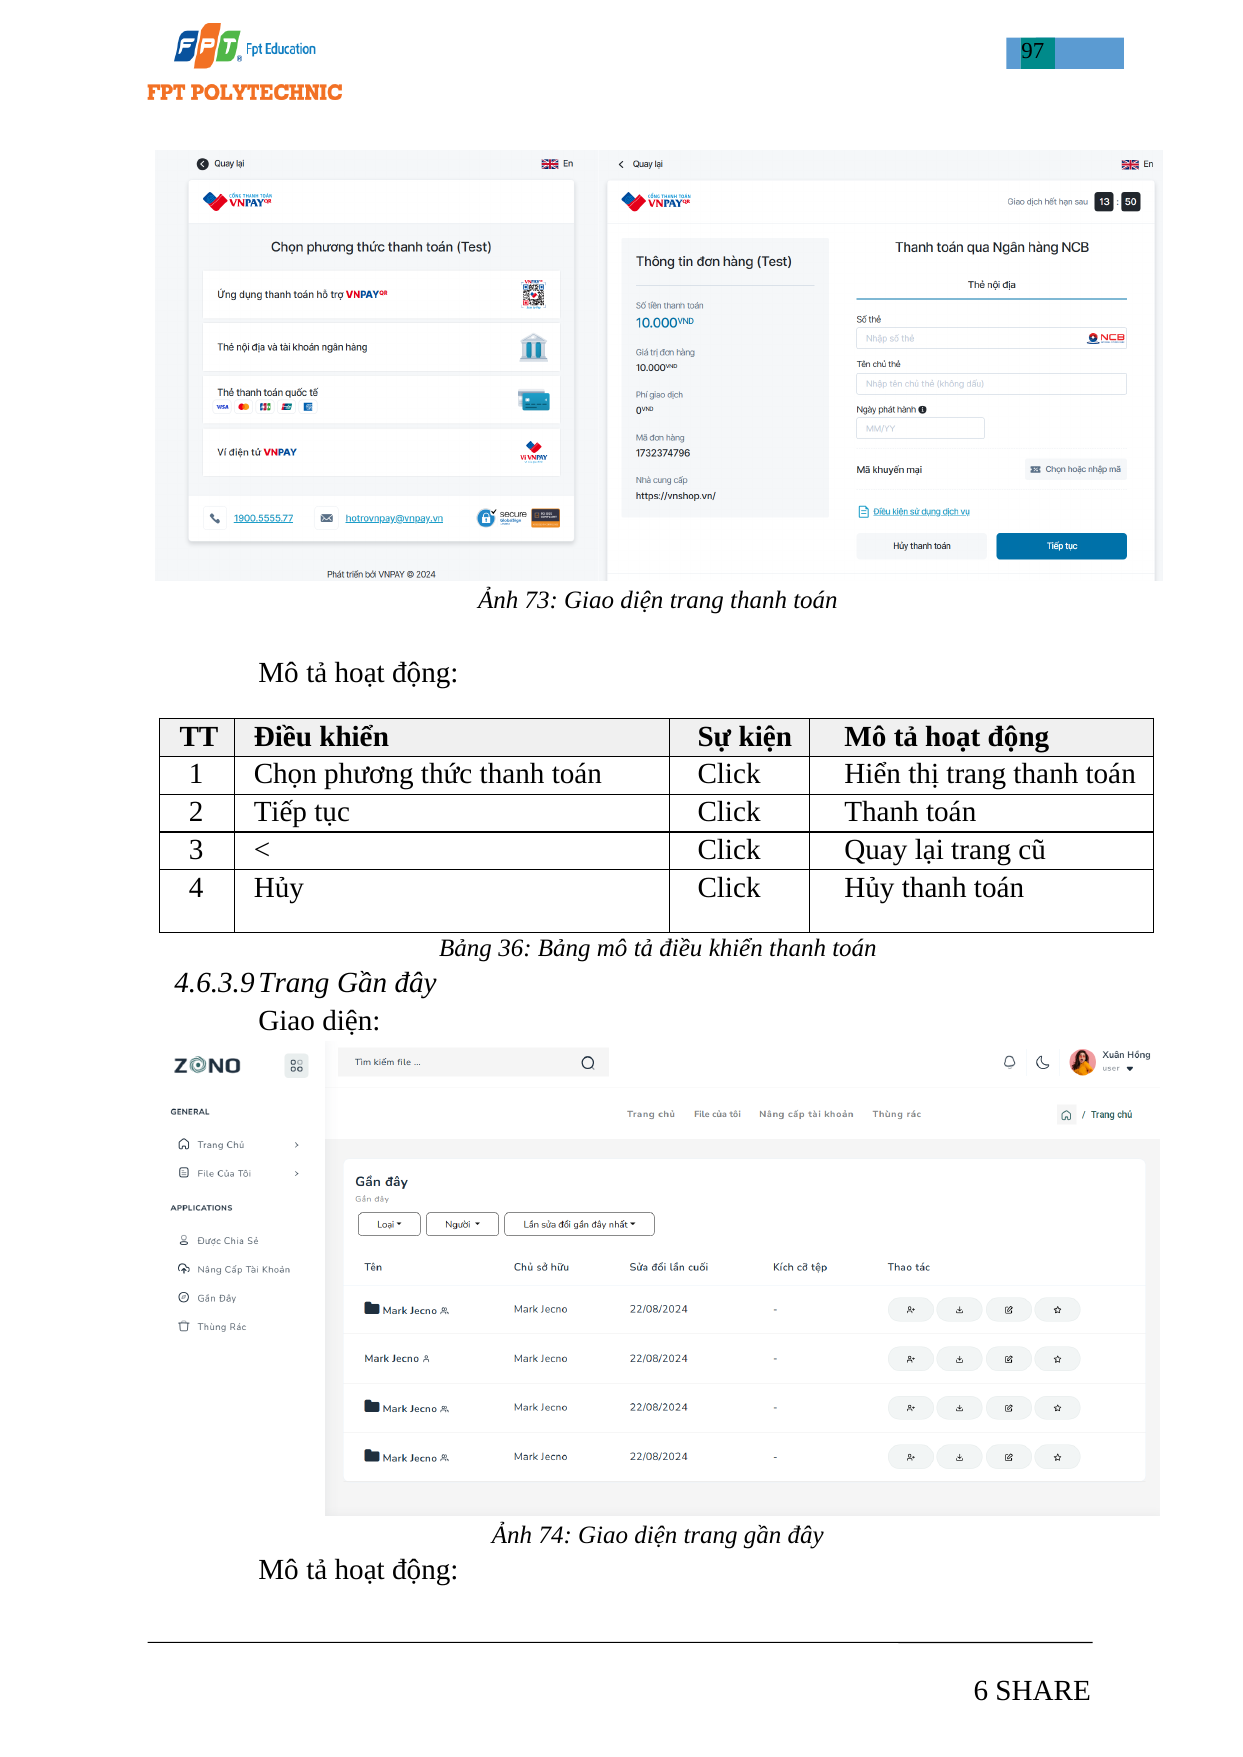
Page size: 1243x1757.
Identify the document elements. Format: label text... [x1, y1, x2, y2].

table_header TT [160, 719, 234, 756]
table_cell < [235, 833, 669, 869]
table_cell 1 [160, 757, 234, 793]
table_cell 2 [160, 795, 234, 831]
table_header Điều khiển [235, 719, 669, 756]
table_cell Hủy [235, 870, 669, 932]
table_cell Click [670, 870, 809, 932]
picture [155, 150, 1163, 581]
text Giao diện: [258, 1003, 1168, 1037]
picture [147, 23, 342, 100]
text Mô tả hoạt động: [258, 1552, 1168, 1586]
table_cell Chọn phương thức thanh toán [235, 757, 669, 793]
text Mô tả hoạt động: [258, 656, 1168, 689]
table_cell Tiếp tục [235, 795, 669, 831]
table_header Sự kiện [670, 719, 809, 756]
table_cell 4 [160, 870, 234, 932]
table_cell Click [670, 795, 809, 831]
table_cell Click [670, 833, 809, 869]
table_cell Hiển thị trang thanh toán [810, 757, 1153, 793]
text Ảnh 74: Giao diện trang gần đây [150, 1520, 1168, 1549]
table_cell Thanh toán [810, 795, 1153, 831]
table_cell Click [670, 757, 809, 793]
text Ảnh 73: Giao diện trang thanh toán [150, 585, 1168, 614]
picture [157, 1041, 1160, 1516]
table_cell Quay lại trang cũ [810, 833, 1153, 869]
table_header Mô tả hoạt động [810, 719, 1153, 756]
table_cell 3 [160, 833, 234, 869]
table_cell Hủy thanh toán [810, 870, 1153, 932]
list Trang Gần đây [174, 965, 1168, 999]
